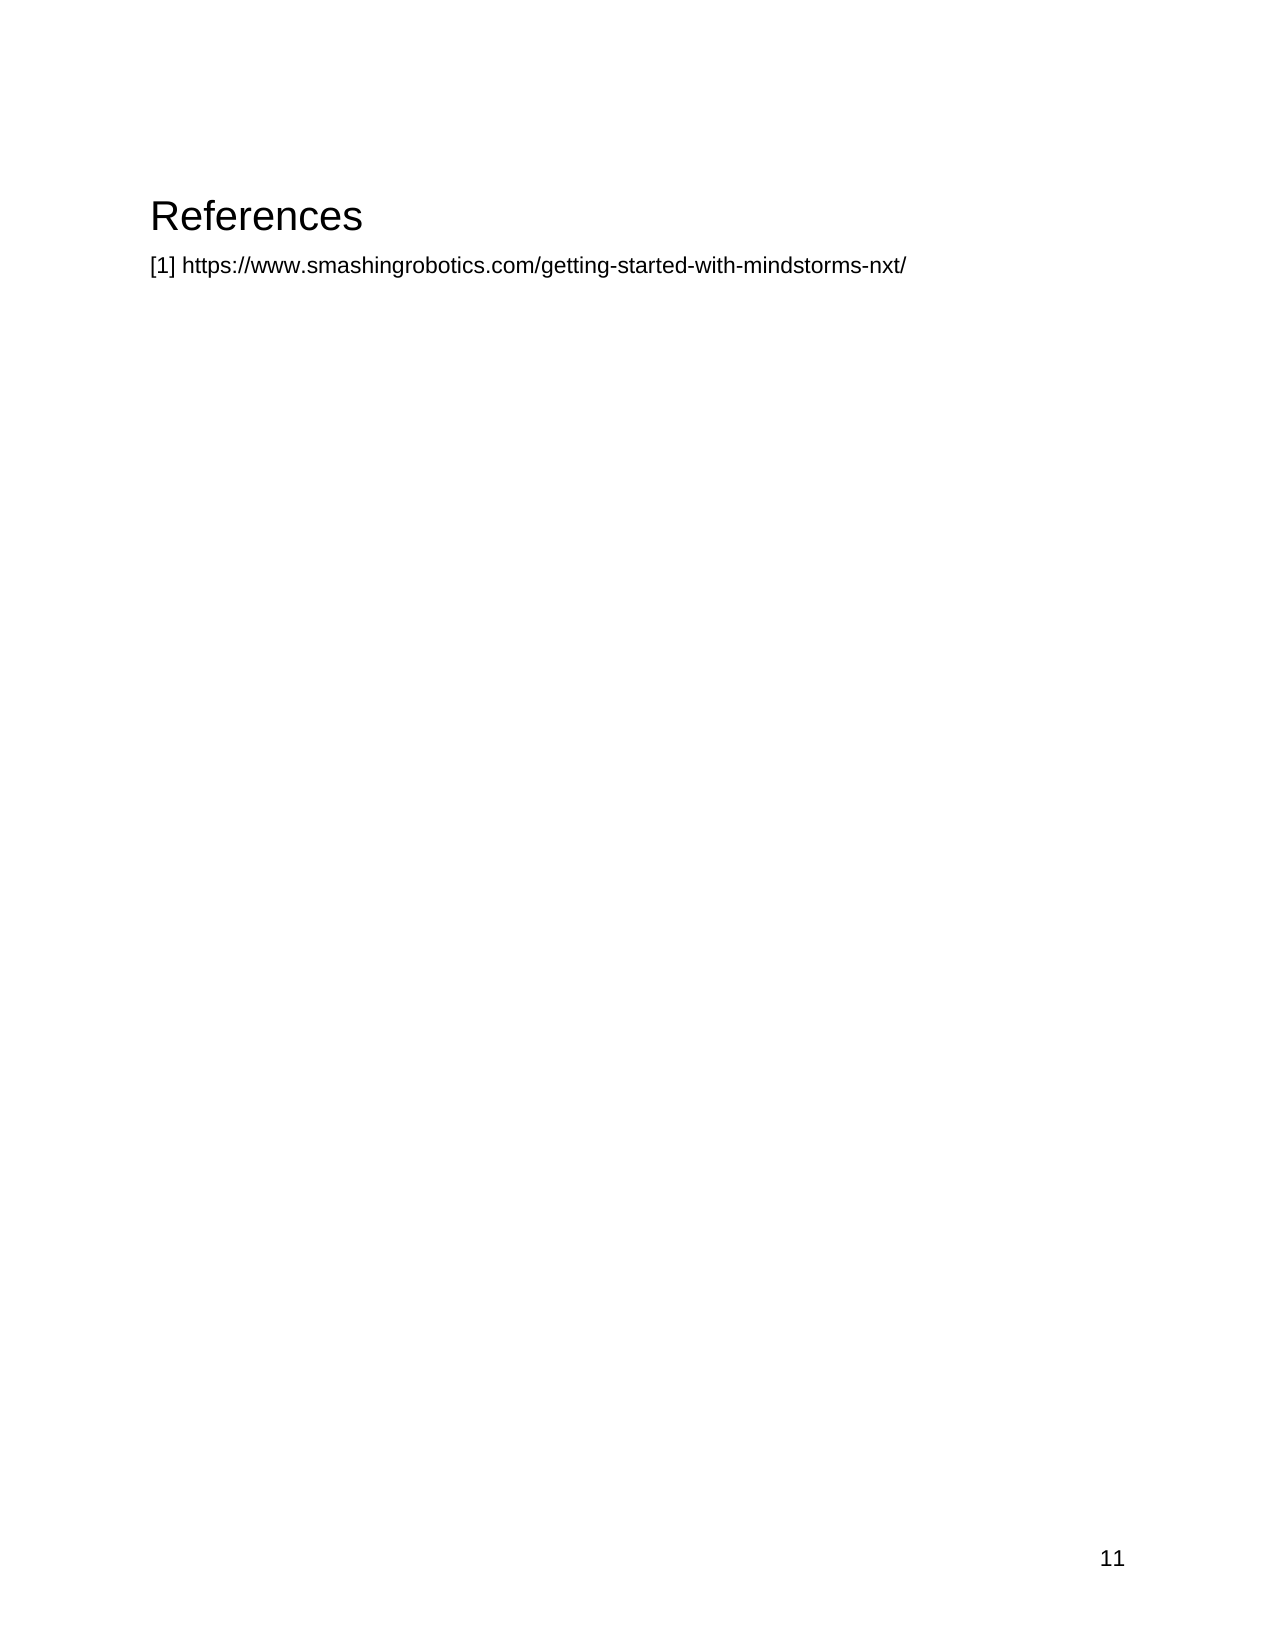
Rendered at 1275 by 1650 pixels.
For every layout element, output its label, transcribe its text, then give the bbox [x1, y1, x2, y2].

subtitle References [150, 192, 1125, 239]
text [1] https://www.smashingrobotics.com/getting-started-with-mindstorms-nxt/ [150, 252, 1125, 278]
